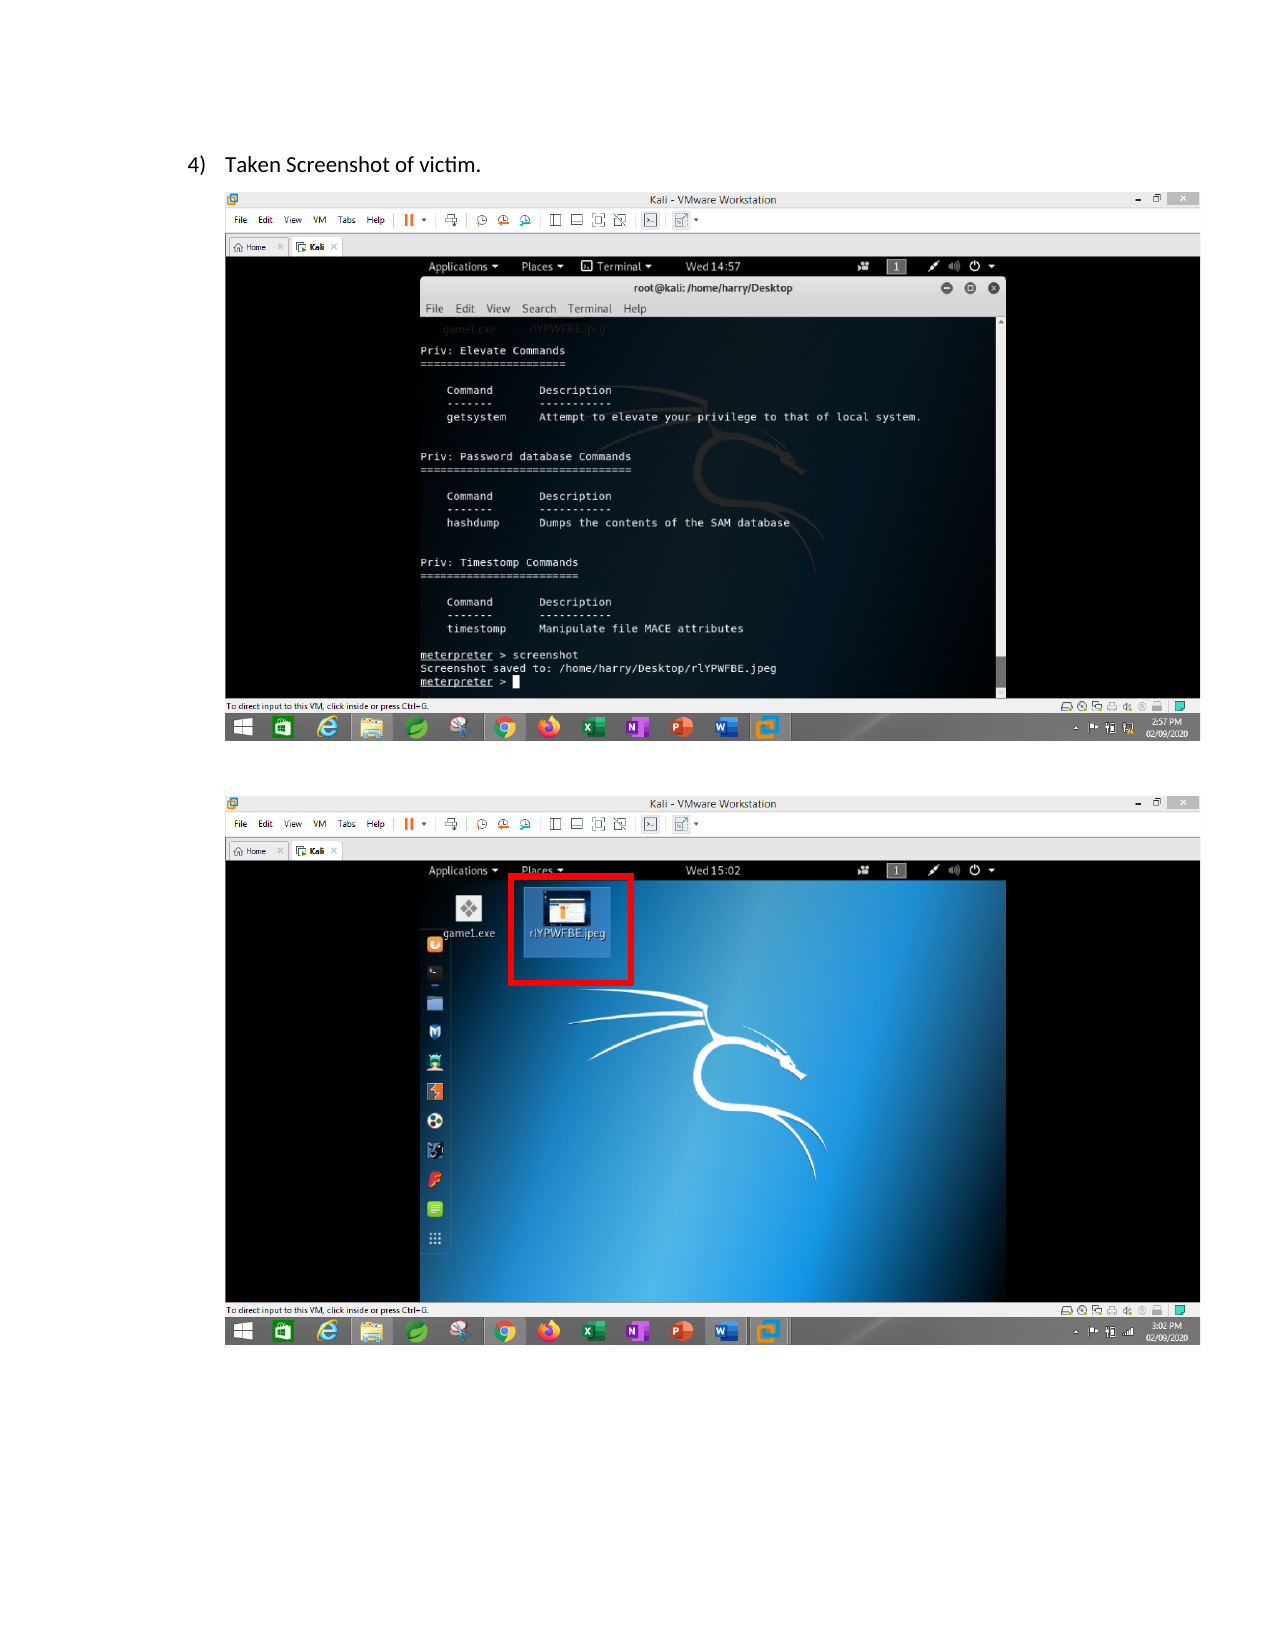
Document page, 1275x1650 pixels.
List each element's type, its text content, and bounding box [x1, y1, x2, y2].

list Taken Screenshot of victim. [187, 150, 1125, 178]
picture [225, 192, 1200, 741]
picture [225, 796, 1200, 1345]
